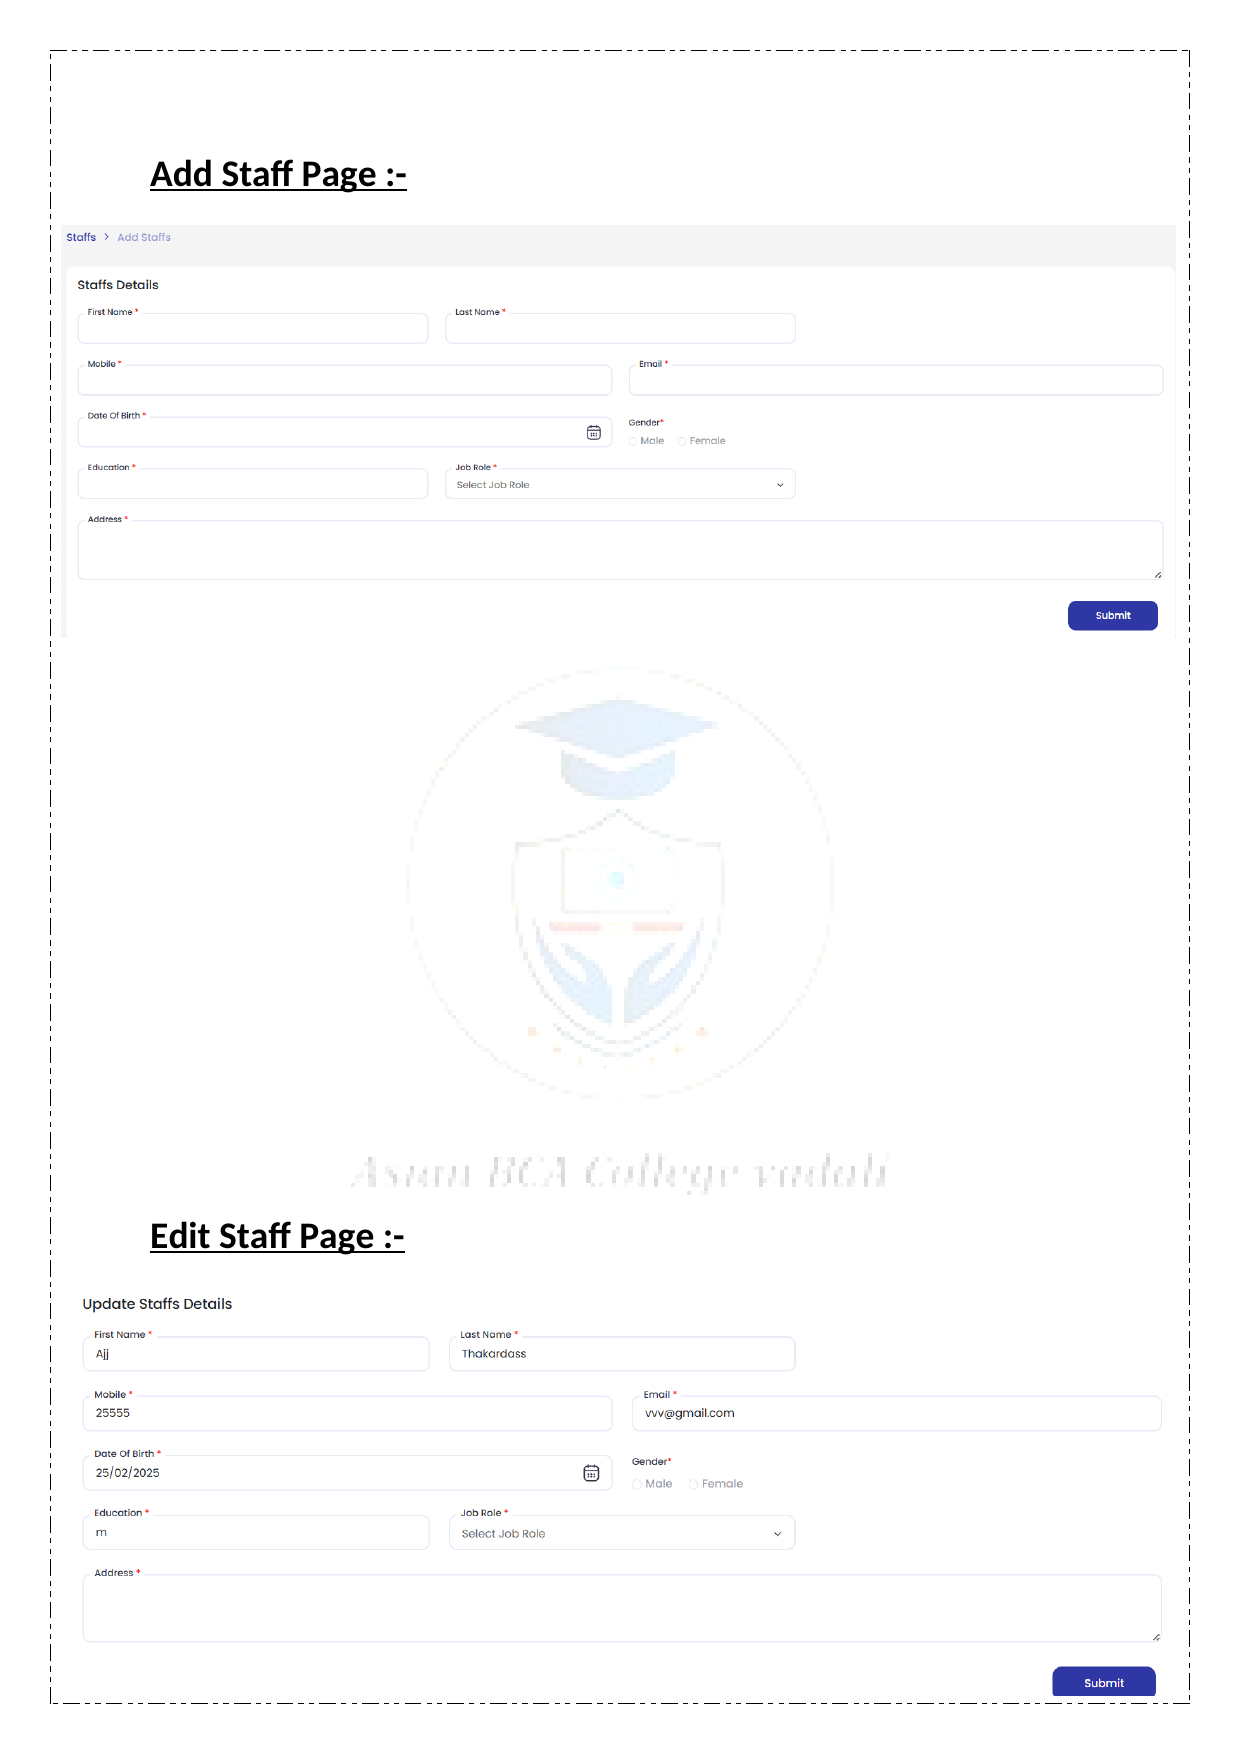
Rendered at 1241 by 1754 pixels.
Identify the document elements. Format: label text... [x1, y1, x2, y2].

picture [60, 225, 1176, 638]
text Add Staff Page :- [150, 150, 1090, 196]
picture [75, 1288, 1164, 1695]
text Edit Staff Page :- [150, 1212, 1090, 1258]
